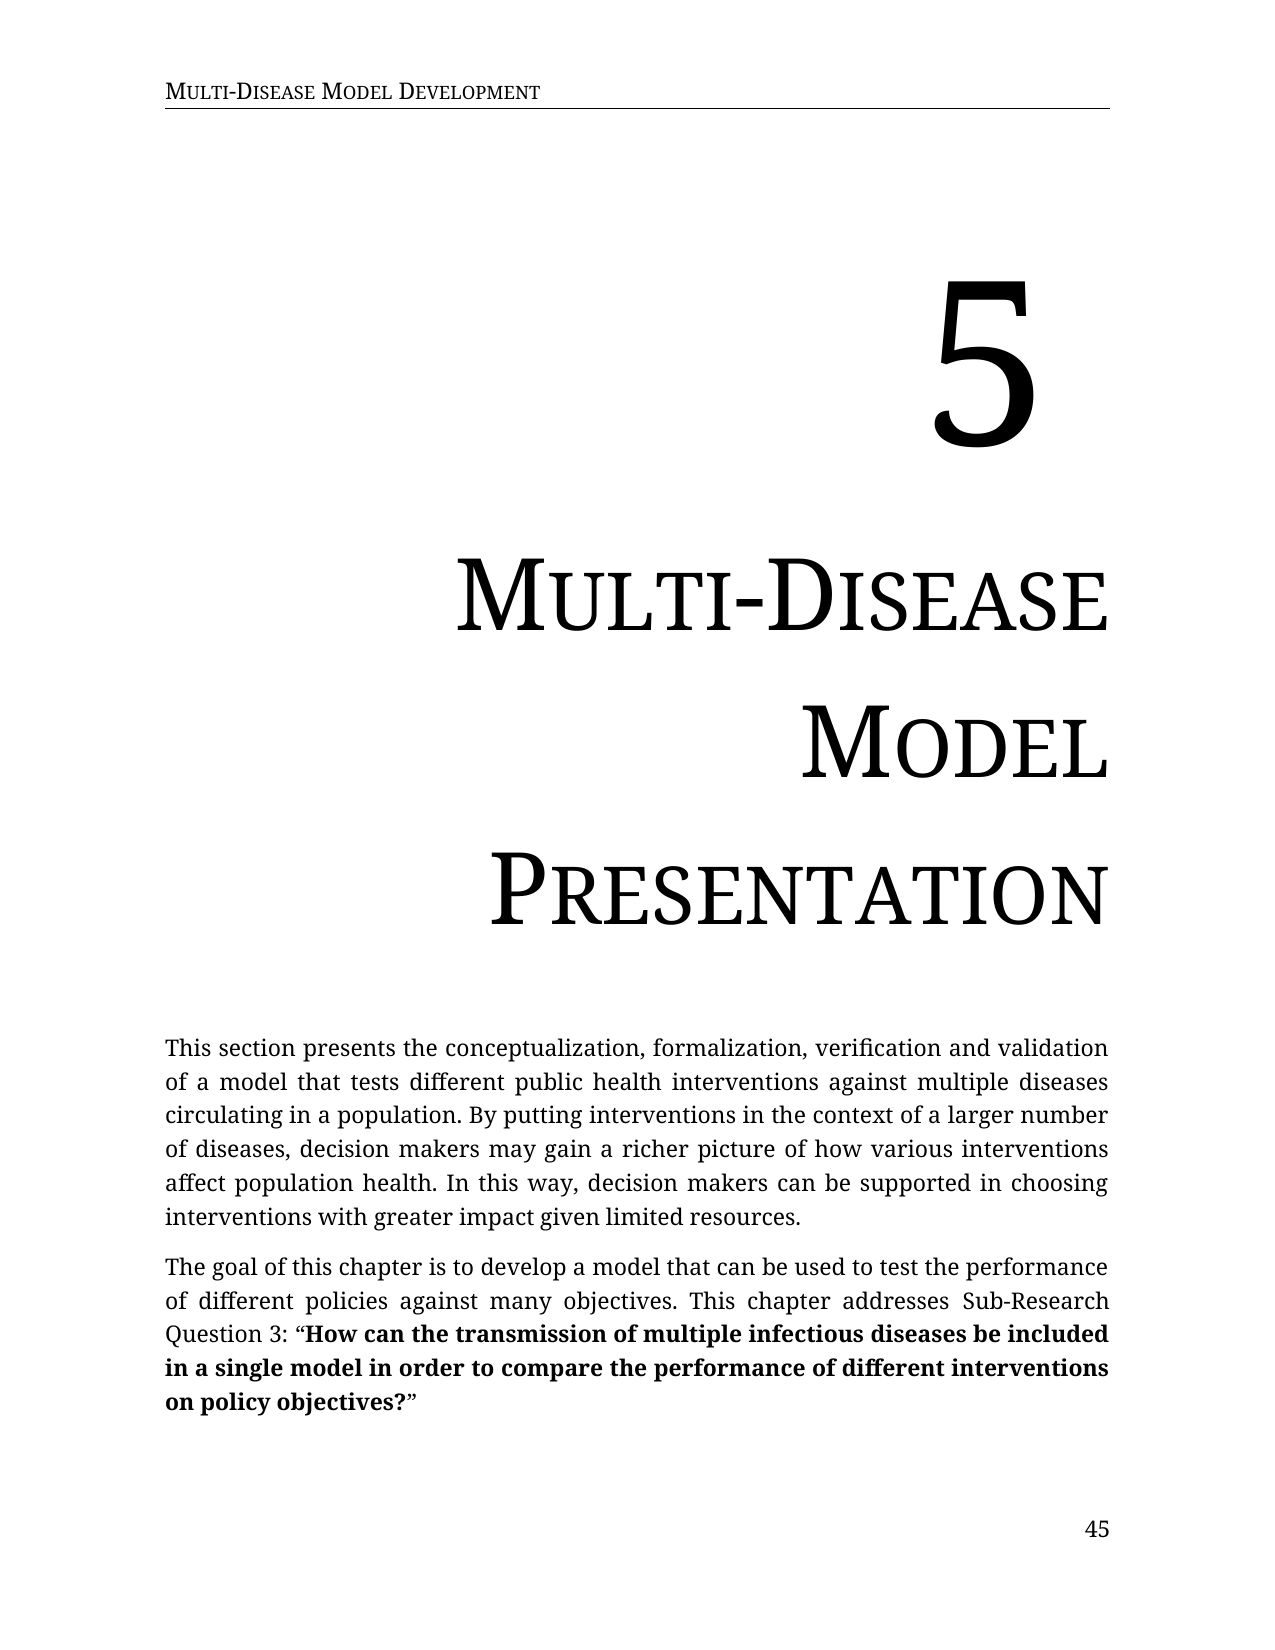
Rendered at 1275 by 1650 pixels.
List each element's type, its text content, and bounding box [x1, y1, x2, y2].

subtitle Multi-Disease Model Presentation [165, 200, 1110, 954]
text This section presents the conceptualization, formalization, verification and validation of a model that tests different public health interventions against multiple diseases circulating in a population. By putting interventions in the context of a larger number of diseases, decision makers may gain a richer picture of how various interventions affect population health. In this way, decision makers can be supported in choosing interventions with greater impact given limited resources. [165, 1032, 1110, 1232]
text The goal of this chapter is to develop a model that can be used to test the performance of different policies against many objectives. This chapter addresses Sub-Research Question 3: “How can the transmission of multiple infectious diseases be included in a single model in order to compare the performance of different interventions on policy objectives?” [165, 1251, 1110, 1417]
